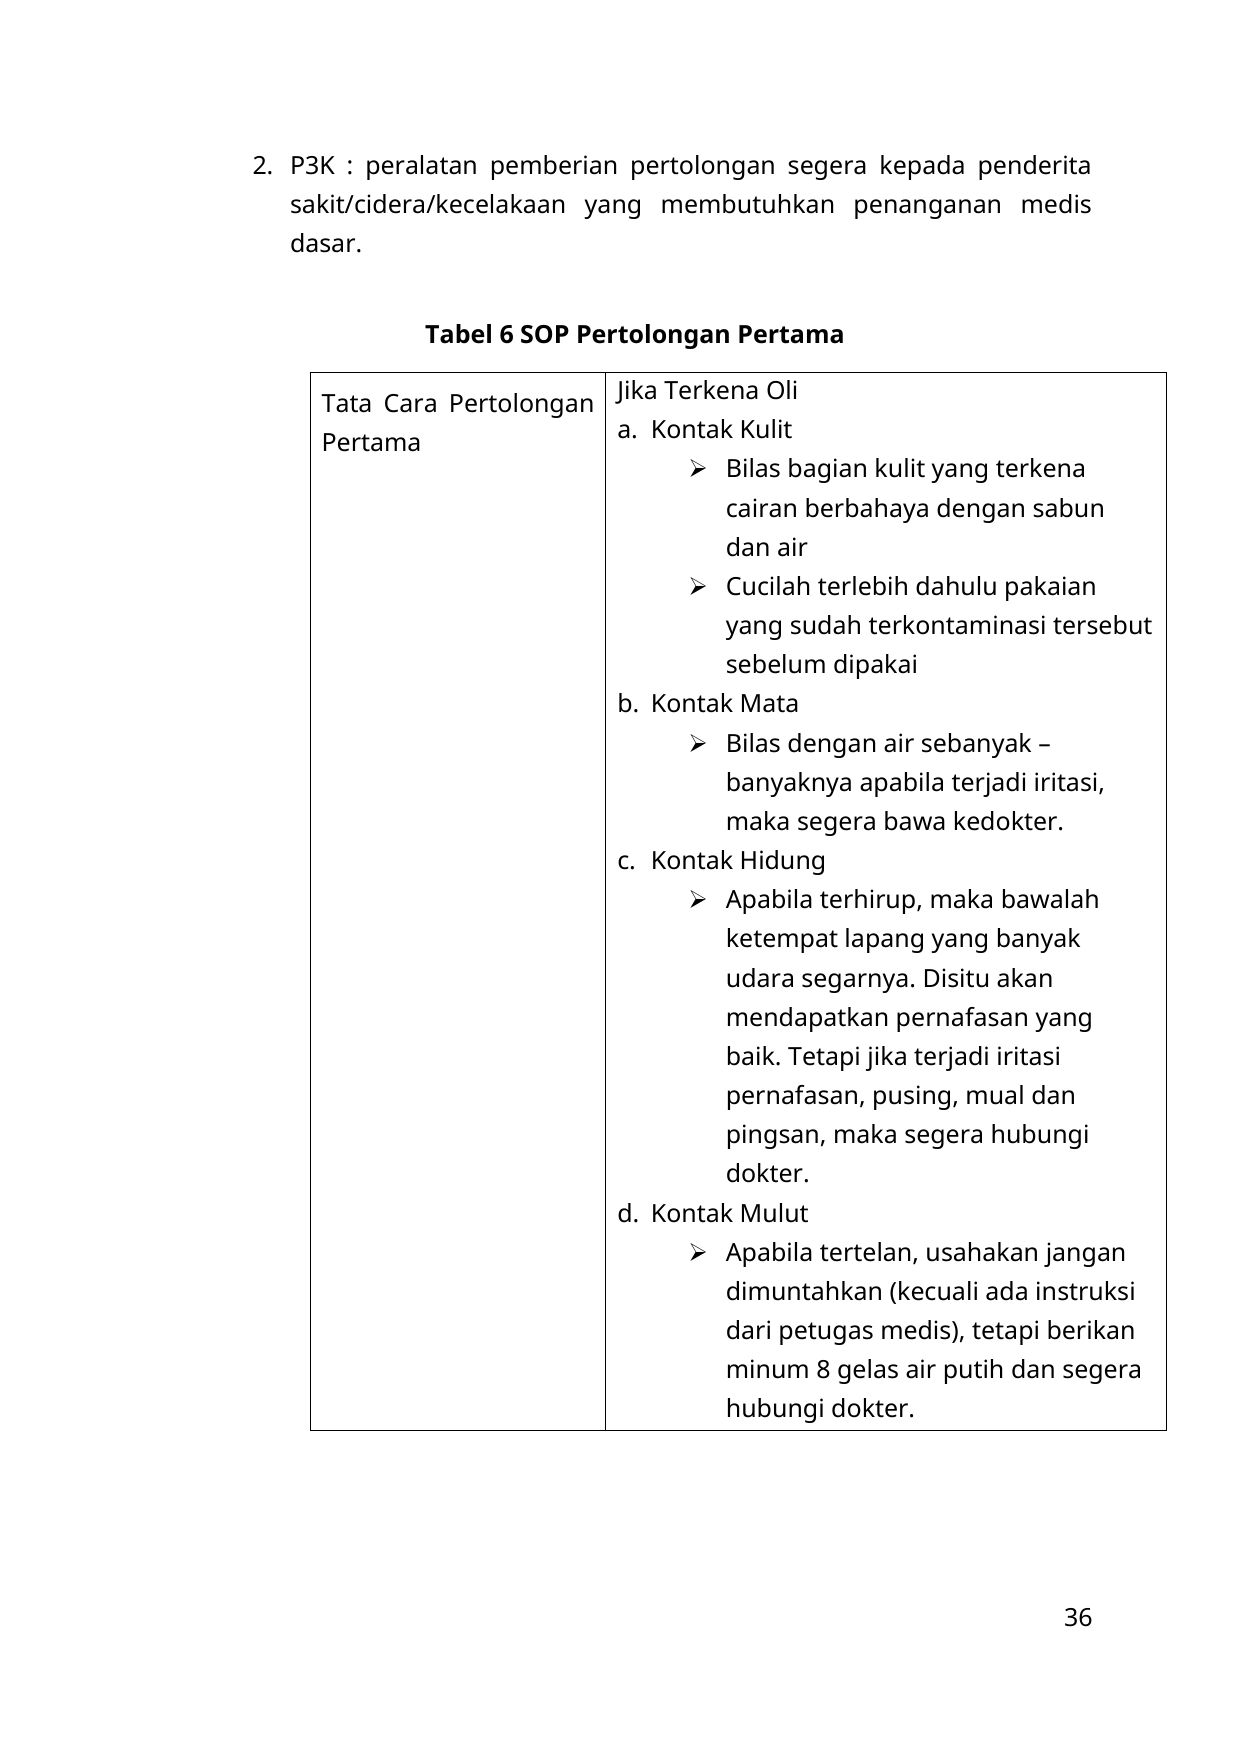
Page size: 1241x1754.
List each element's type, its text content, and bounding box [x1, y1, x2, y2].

table_header Jika Terkena Oli Kontak Kulit Bilas bagian kulit yang terkena cairan berbahaya dengan sabun dan air Cucilah terlebih dahulu pakaian yang sudah terkontaminasi tersebut sebelum dipakai Kontak Mata Bilas dengan air sebanyak – banyaknya apabila terjadi iritasi, maka segera bawa kedokter. Kontak Hidung Apabila terhirup, maka bawalah ketempat lapang yang banyak udara segarnya. Disitu akan mendapatkan pernafasan yang baik. Tetapi jika terjadi iritasi pernafasan, pusing, mual dan pingsan, maka segera hubungi dokter. Kontak Mulut Apabila tertelan, usahakan jangan dimuntahkan (kecuali ada instruksi dari petugas medis), tetapi berikan minum 8 gelas air putih dan segera hubungi dokter. [606, 373, 1166, 1429]
table_header Tata Cara Pertolongan Pertama [311, 373, 605, 1429]
list P3K : peralatan pemberian pertolongan segera kepada penderita sakit/cidera/kecelakaan yang membutuhkan penanganan medis dasar. [252, 148, 1092, 260]
